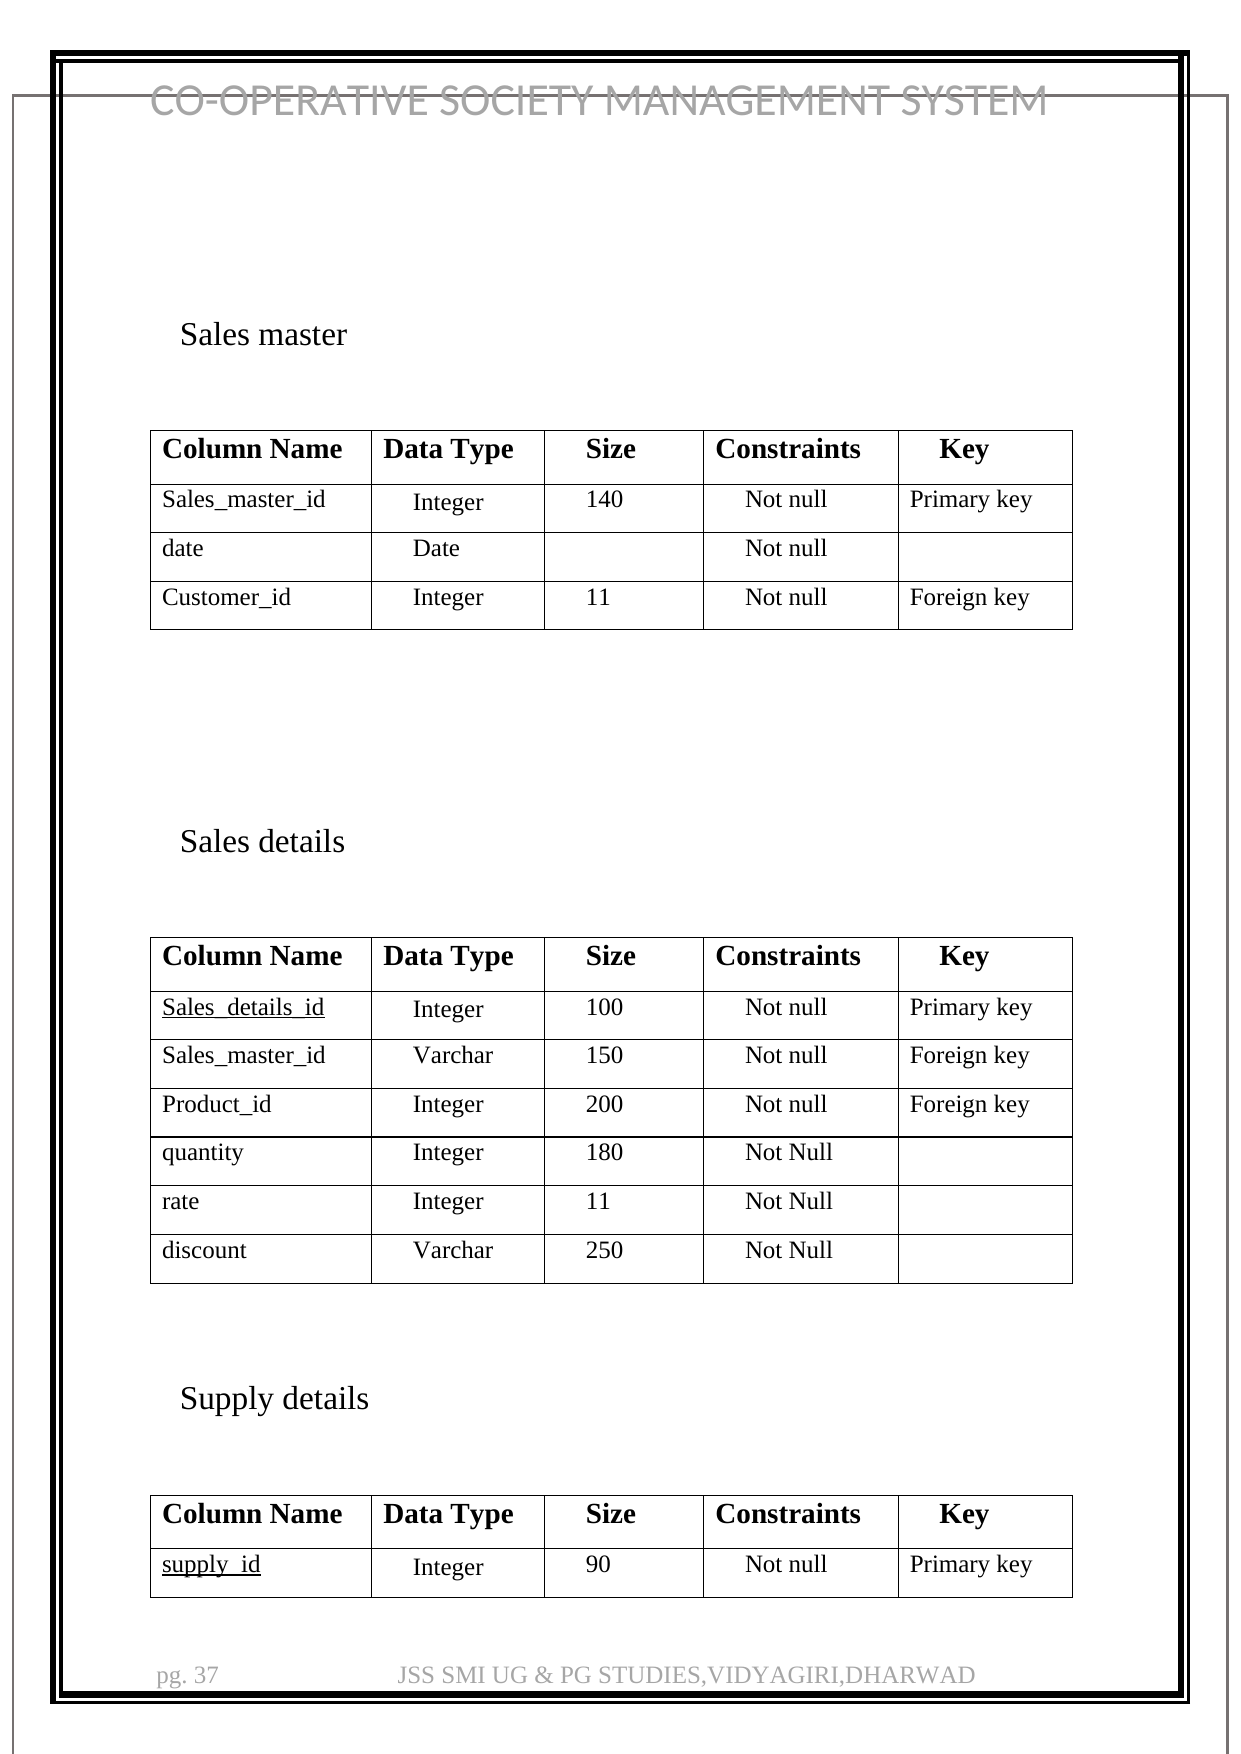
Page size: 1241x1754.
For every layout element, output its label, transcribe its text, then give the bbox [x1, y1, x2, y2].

table_cell supply_id [151, 1549, 371, 1597]
table_cell Primary key [899, 485, 1072, 532]
table_cell 180 [545, 1138, 703, 1185]
table_cell Varchar [372, 1235, 544, 1282]
table_cell Not null [704, 992, 898, 1039]
table_cell 200 [545, 1089, 703, 1136]
table_header Constraints [704, 938, 898, 991]
table_header Column Name [151, 1496, 371, 1548]
table_cell Foreign key [899, 582, 1072, 629]
text Sales details [179, 821, 1090, 859]
table_cell Not null [704, 485, 898, 532]
table_header Constraints [704, 431, 898, 483]
table_cell Not null [704, 1549, 898, 1597]
table_cell 90 [545, 1549, 703, 1597]
table_header Size [545, 1496, 703, 1548]
table_cell Varchar [372, 1040, 544, 1088]
text Sales master [179, 314, 1090, 352]
table_cell Sales_master_id [151, 485, 371, 532]
table_header Constraints [704, 1496, 898, 1548]
table_cell 11 [545, 582, 703, 629]
table_cell Not null [704, 1089, 898, 1136]
table_cell Not null [704, 1040, 898, 1088]
table_cell 250 [545, 1235, 703, 1282]
table_cell Not null [704, 582, 898, 629]
table_cell Integer [372, 1549, 544, 1597]
table_header Size [545, 938, 703, 991]
table_cell 150 [545, 1040, 703, 1088]
table_cell 140 [545, 485, 703, 532]
table_header Data Type [372, 431, 544, 483]
table_cell Primary key [899, 992, 1072, 1039]
table_header Column Name [151, 938, 371, 991]
table_cell [899, 533, 1072, 581]
table_cell Primary key [899, 1549, 1072, 1597]
table_cell Date [372, 533, 544, 581]
table_cell [899, 1138, 1072, 1185]
table_cell [899, 1186, 1072, 1234]
table_cell Not Null [704, 1138, 898, 1185]
table_cell Integer [372, 582, 544, 629]
table_cell Customer_id [151, 582, 371, 629]
table_cell Foreign key [899, 1040, 1072, 1088]
table_cell Integer [372, 1138, 544, 1185]
table_cell Not null [704, 533, 898, 581]
table_header Column Name [151, 431, 371, 483]
text Supply details [179, 1379, 1090, 1417]
table_cell Product_id [151, 1089, 371, 1136]
table_cell Foreign key [899, 1089, 1072, 1136]
table_cell Not Null [704, 1186, 898, 1234]
table_cell Sales_master_id [151, 1040, 371, 1088]
table_cell 100 [545, 992, 703, 1039]
table_cell Not Null [704, 1235, 898, 1282]
table_header Size [545, 431, 703, 483]
table_cell date [151, 533, 371, 581]
table_cell Integer [372, 1186, 544, 1234]
table_cell Integer [372, 485, 544, 532]
table_cell quantity [151, 1138, 371, 1185]
table_cell Sales_details_id [151, 992, 371, 1039]
table_cell 11 [545, 1186, 703, 1234]
table_cell [545, 533, 703, 581]
table_cell Integer [372, 1089, 544, 1136]
table_cell rate [151, 1186, 371, 1234]
table_cell [899, 1235, 1072, 1282]
table_cell discount [151, 1235, 371, 1282]
table_header Key [899, 938, 1072, 991]
table_header Data Type [372, 1496, 544, 1548]
table_cell Integer [372, 992, 544, 1039]
table_header Key [899, 431, 1072, 483]
table_header Key [899, 1496, 1072, 1548]
table_header Data Type [372, 938, 544, 991]
